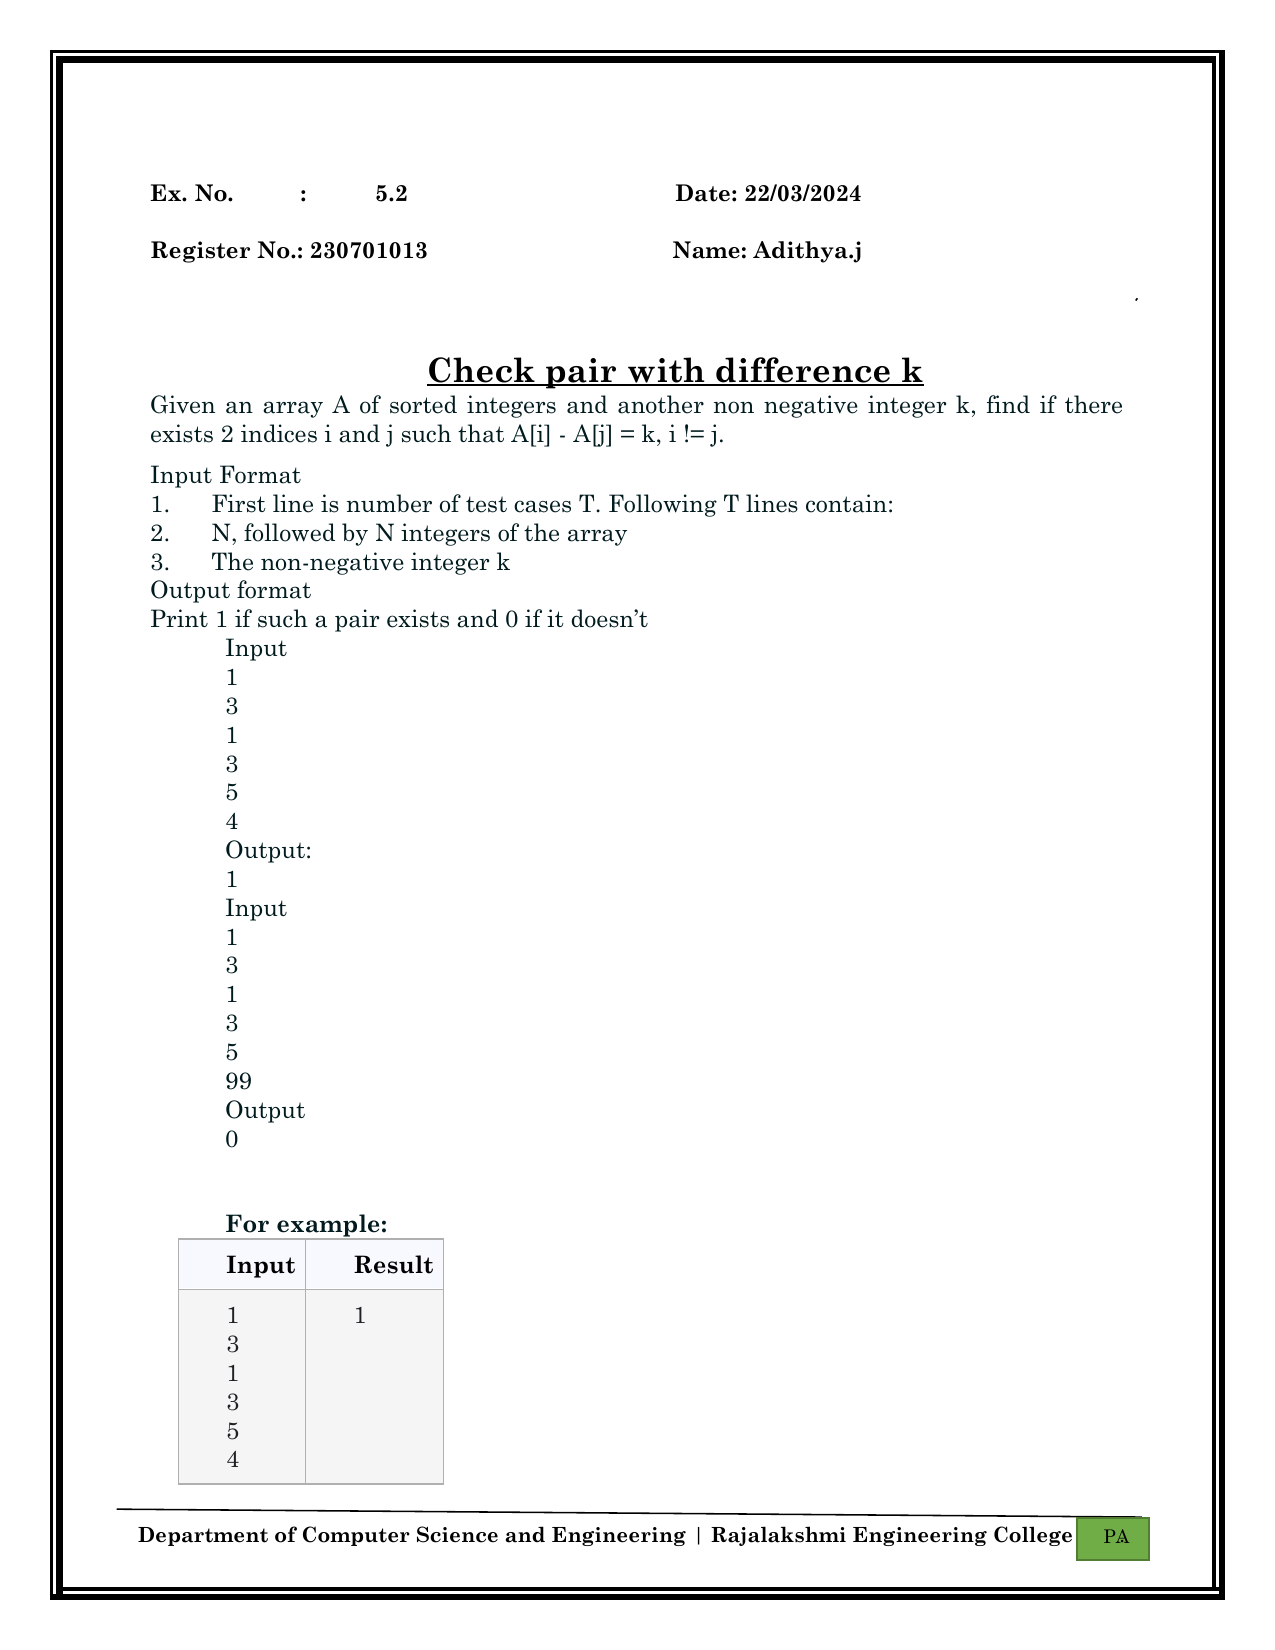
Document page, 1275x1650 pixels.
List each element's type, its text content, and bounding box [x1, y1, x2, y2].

text Given an array A of sorted integers and another non negative integer k, find if there exists 2 indices i and j such that A[i] - A[j] = k, i != j. [150, 389, 1125, 447]
text 3 [225, 748, 1125, 777]
text 1. First line is number of test cases T. Following T lines contain: [150, 489, 1125, 517]
text Output format [150, 575, 1125, 604]
text Input Format [150, 460, 1125, 489]
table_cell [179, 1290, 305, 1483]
text 3. The non-negative integer k [150, 546, 1125, 575]
text Ex. No. : 5.2 Date: 22/03/2024 [150, 179, 1125, 207]
text Output [225, 1094, 1125, 1123]
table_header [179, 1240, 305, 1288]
text Output: [225, 835, 1125, 864]
text 2. N, followed by N integers of the array [150, 517, 1125, 546]
text 4 [225, 806, 1125, 835]
text 99 [225, 1066, 1125, 1094]
text Input [225, 633, 1125, 662]
text 1 [225, 979, 1125, 1008]
text 0 [225, 1123, 1125, 1152]
text 1 [225, 921, 1125, 950]
text For example: [225, 1209, 1125, 1238]
text Register No.: 230701013 Name: Adithya.j [150, 236, 1125, 263]
text 1 [225, 719, 1125, 748]
text Check pair with difference k [225, 349, 1125, 389]
text 5 [225, 1037, 1125, 1066]
text 3 [225, 1008, 1125, 1037]
text Input [225, 893, 1125, 921]
text 3 [225, 691, 1125, 719]
text 5 [225, 777, 1125, 806]
text Print 1 if such a pair exists and 0 if it doesn’t [150, 604, 1125, 633]
text 3 [225, 950, 1125, 979]
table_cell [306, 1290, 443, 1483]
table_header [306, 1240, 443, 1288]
text 1 [225, 864, 1125, 893]
text 1 [225, 662, 1125, 691]
